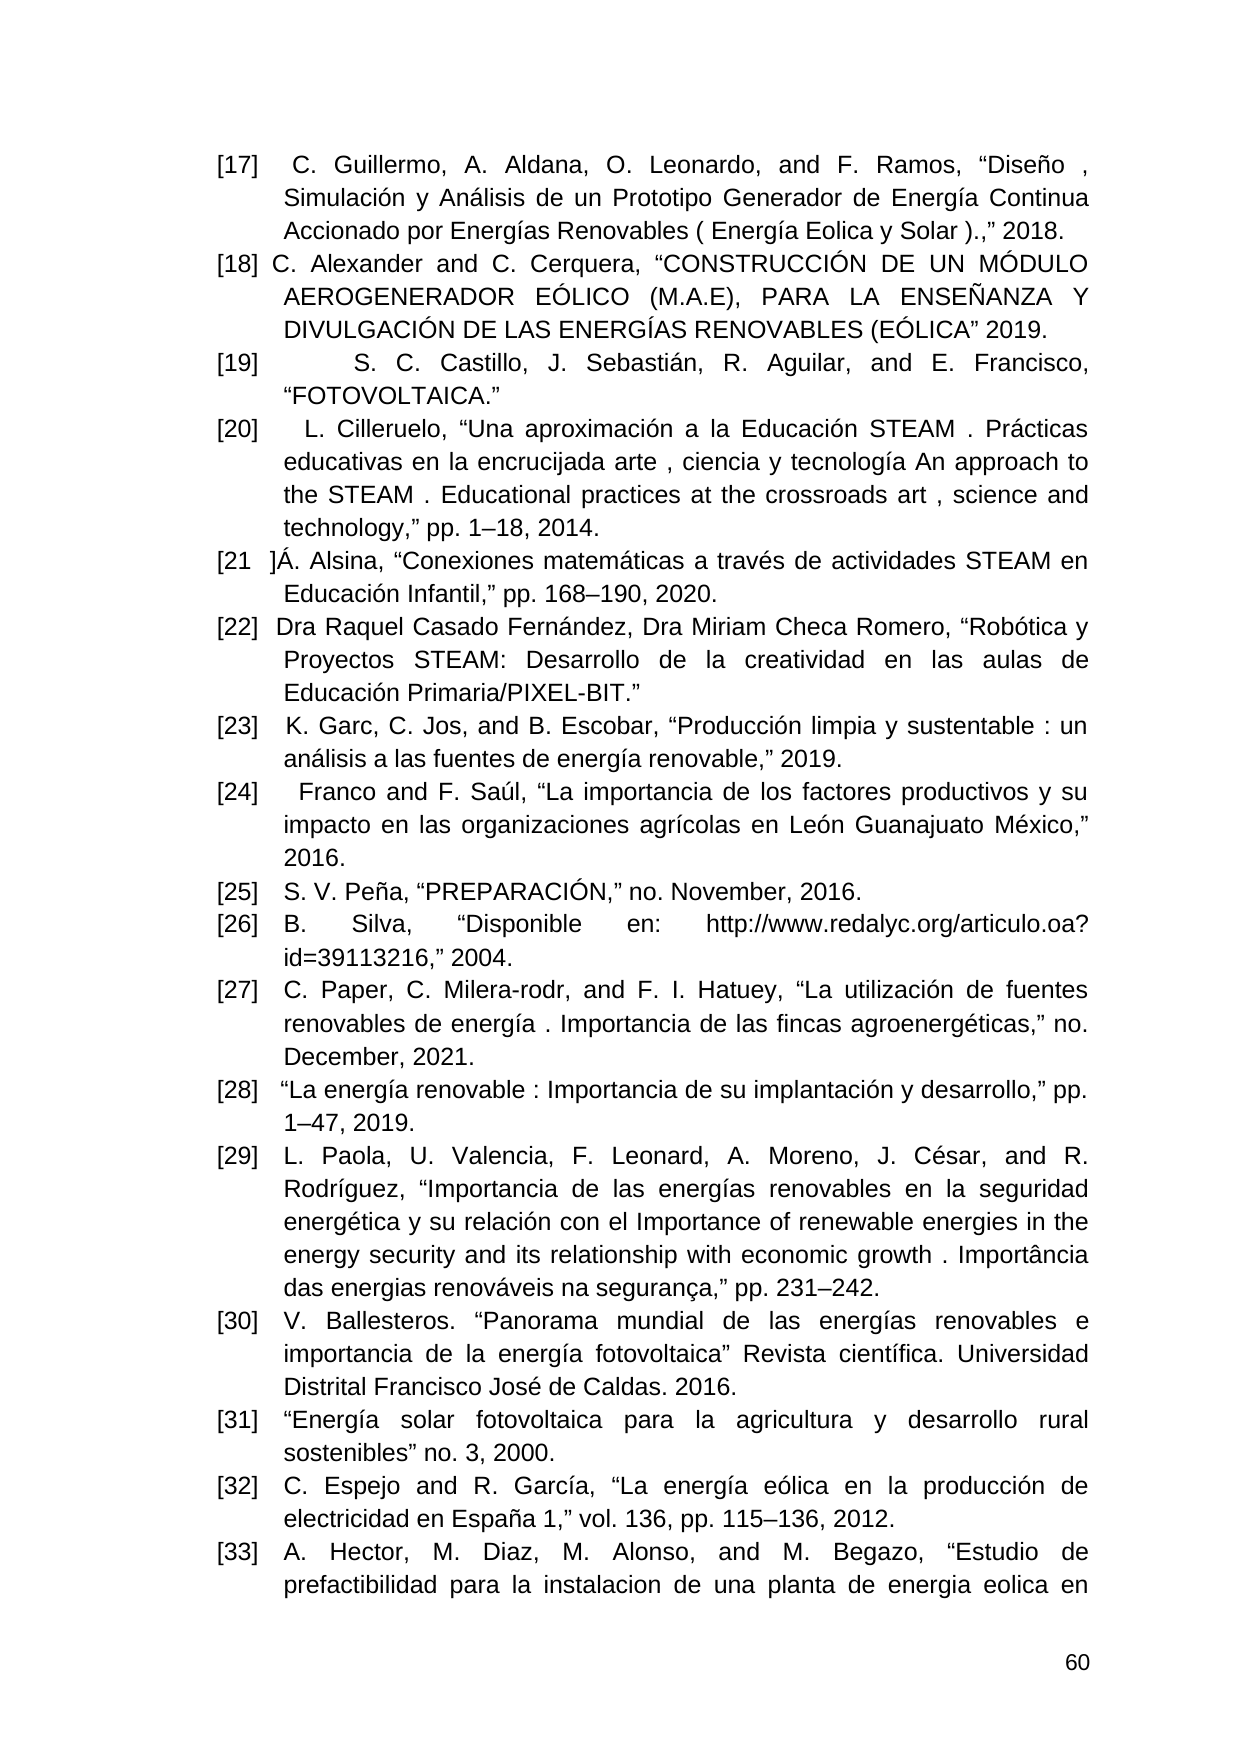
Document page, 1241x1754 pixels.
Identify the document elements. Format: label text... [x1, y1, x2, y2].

text [21 ]Á. Alsina, “Conexiones matemáticas a través de actividades STEAM en Educación Infantil,” pp. 168–190, 2020. [217, 546, 1090, 608]
text [32] C. Espejo and R. García, “La energía eólica en la producción de electricidad en España 1,” vol. 136, pp. 115–136, 2012. [217, 1499, 1090, 1533]
text [17] C. Guillermo, A. Aldana, O. Leonardo, and F. Ramos, “Diseño , Simulación y Análisis de un Prototipo Generador de Energía Continua Accionado por Energías Renovables ( Energía Eolica y Solar ).,” 2018. [217, 150, 1090, 245]
text [23] K. Garc, C. Jos, and B. Escobar, “Producción limpia y sustentable : un análisis a las fuentes de energía renovable,” 2019. [217, 711, 1090, 773]
text [26] B. Silva, “Disponible en: http://www.redalyc.org/articulo.oa?id=39113216,” 2004. [217, 909, 1090, 971]
text [20] L. Cilleruelo, “Una aproximación a la Educación STEAM . Prácticas educativas en la encrucijada arte , ciencia y tecnología An approach to the STEAM . Educational practices at the crossroads art , science and technology,” pp. 1–18, 2014. [217, 414, 1090, 542]
text [22] Dra Raquel Casado Fernández, Dra Miriam Checa Romero, “Robótica y Proyectos STEAM: Desarrollo de la creatividad en las aulas de Educación Primaria/PIXEL-BIT.” [217, 612, 1090, 707]
text [24] Franco and F. Saúl, “La importancia de los factores productivos y su impacto en las organizaciones agrícolas en León Guanajuato México,” 2016. [217, 777, 1090, 872]
text [18] C. Alexander and C. Cerquera, “CONSTRUCCIÓN DE UN MÓDULO AEROGENERADOR EÓLICO (M.A.E), PARA LA ENSEÑANZA Y DIVULGACIÓN DE LAS ENERGÍAS RENOVABLES (EÓLICA” 2019. [217, 249, 1090, 344]
text [30] V. Ballesteros. “Panorama mundial de las energías renovables e importancia de la energía fotovoltaica” Revista científica. Universidad Distrital Francisco José de Caldas. 2016. [217, 1306, 1090, 1401]
text [31] “Energía solar fotovoltaica para la agricultura y desarrollo rural sostenibles” no. 3, 2000. [217, 1433, 1090, 1467]
text [29] L. Paola, U. Valencia, F. Leonard, A. Moreno, J. César, and R. Rodríguez, “Importancia de las energías renovables en la seguridad energética y su relación con el Importance of renewable energies in the energy security and its relationship with economic growth . Importância das energias renováveis na segurança,” pp. 231–242. [217, 1141, 1090, 1301]
text [19] S. C. Castillo, J. Sebastián, R. Aguilar, and E. Francisco, “FOTOVOLTAICA.” [217, 348, 1090, 410]
text [27] C. Paper, C. Milera-rodr, and F. I. Hatuey, “La utilización de fuentes renovables de energía . Importancia de las fincas agroenergéticas,” no. December, 2021. [217, 976, 1090, 1070]
text [25] S. V. Peña, “PREPARACIÓN,” no. November, 2016. [217, 876, 1090, 905]
text [28] “La energía renovable : Importancia de su implantación y desarrollo,” pp. 1–47, 2019. [217, 1074, 1090, 1136]
text [33] A. Hector, M. Diaz, M. Alonso, and M. Begazo, “Estudio de prefactibilidad para la instalacion de una planta de energia eolica en paracas,” 2017. [217, 1566, 1090, 1599]
